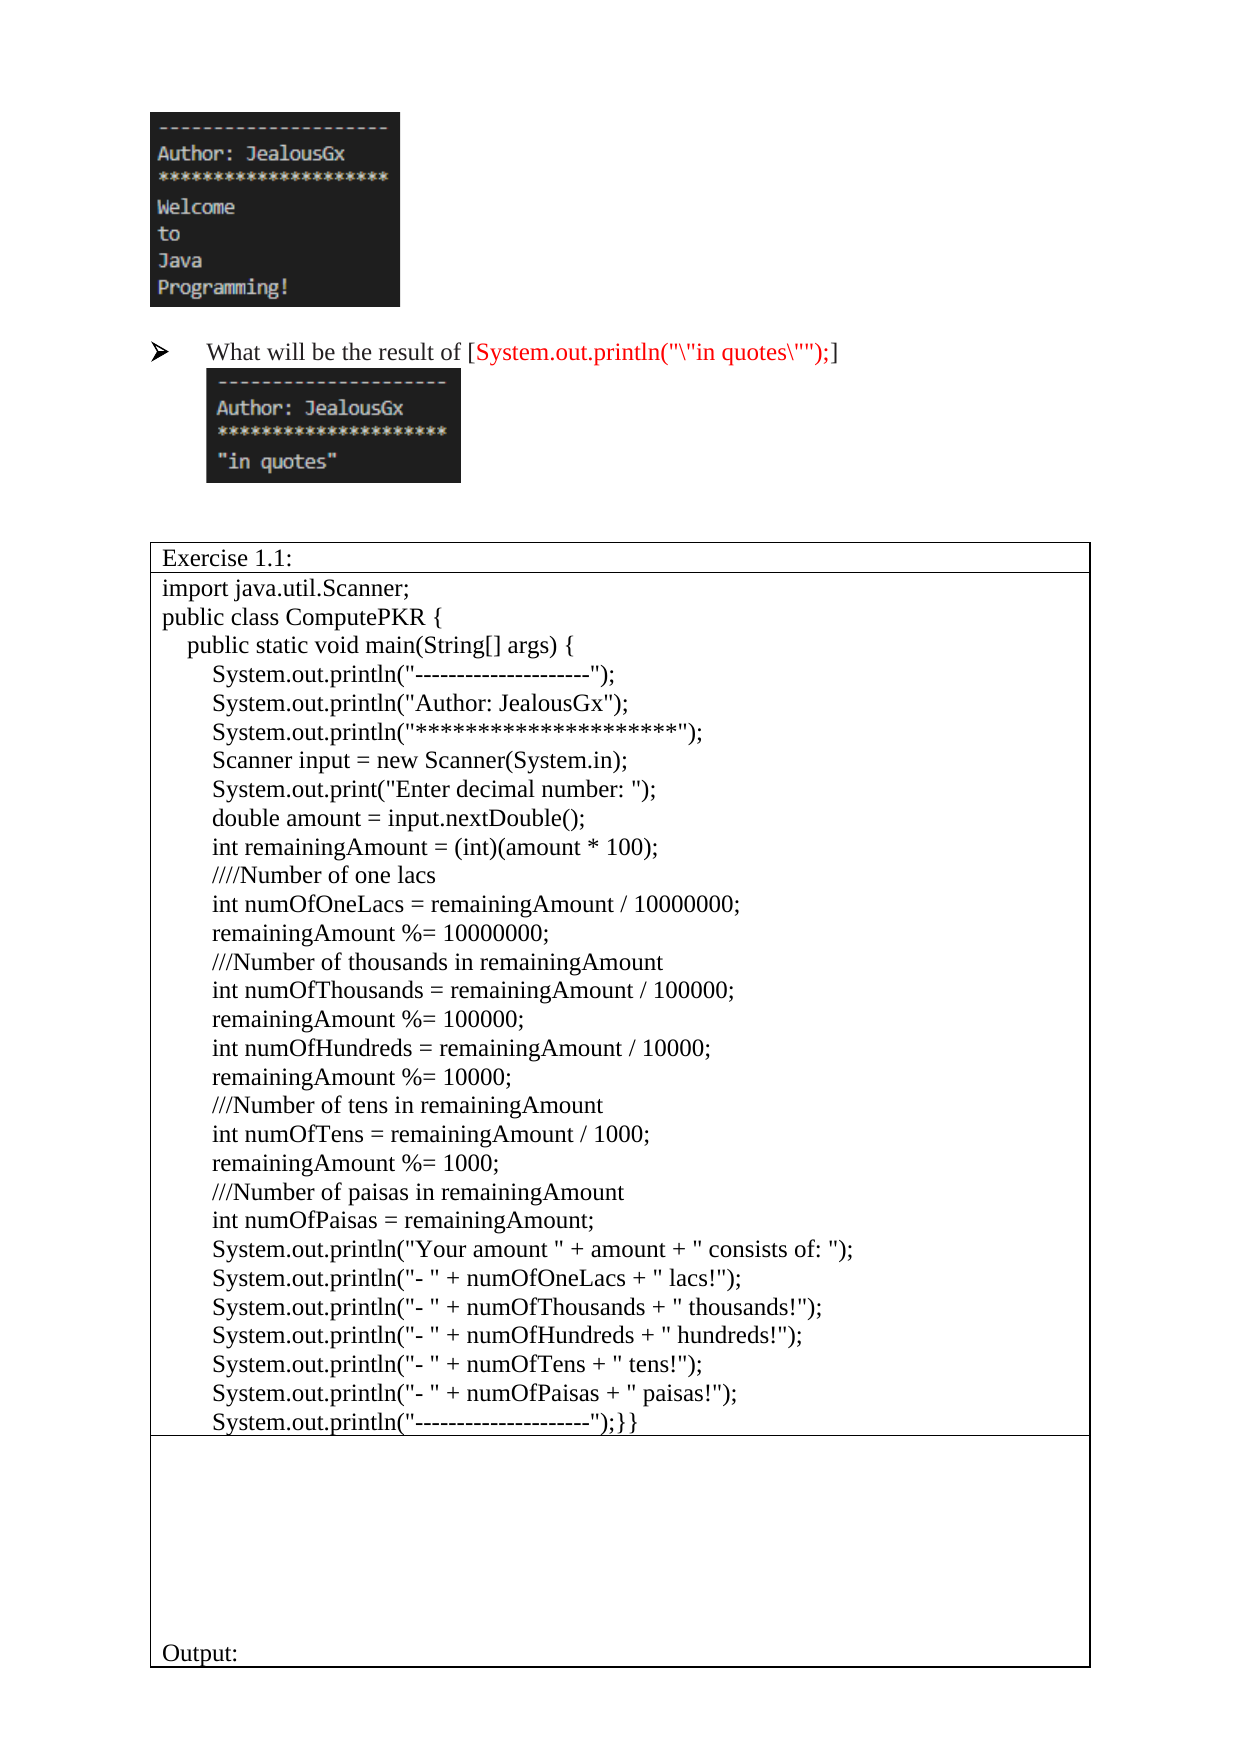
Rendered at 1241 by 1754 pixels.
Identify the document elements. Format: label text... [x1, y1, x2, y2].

picture [150, 112, 400, 307]
list What will be the result of [System.out.println("\"in quotes\"");] [150, 337, 1090, 366]
picture [206, 368, 461, 483]
table_cell import java.util.Scanner; public class ComputePKR { public static void main(String[] args) { System.out.println("---------------------"); System.out.println("Author: JealousGx"); System.out.println("*********************"); Scanner input = new Scanner(System.in); System.out.print("Enter decimal number: "); double amount = input.nextDouble(); int remainingAmount = (int)(amount * 100); ////Number of one lacs int numOfOneLacs = remainingAmount / 10000000; remainingAmount %= 10000000; ///Number of thousands in remainingAmount int numOfThousands = remainingAmount / 100000; remainingAmount %= 100000; int numOfHundreds = remainingAmount / 10000; remainingAmount %= 10000; ///Number of tens in remainingAmount int numOfTens = remainingAmount / 1000; remainingAmount %= 1000; ///Number of paisas in remainingAmount int numOfPaisas = remainingAmount; System.out.println("Your amount " + amount + " consists of: "); System.out.println("- " + numOfOneLacs + " lacs!"); System.out.println("- " + numOfThousands + " thousands!"); System.out.println("- " + numOfHundreds + " hundreds!"); System.out.println("- " + numOfTens + " tens!"); System.out.println("- " + numOfPaisas + " paisas!"); System.out.println("---------------------");}} [151, 573, 1089, 1435]
table_header Exercise 1.1: [151, 543, 1089, 572]
table_cell Output: [151, 1436, 1089, 1666]
